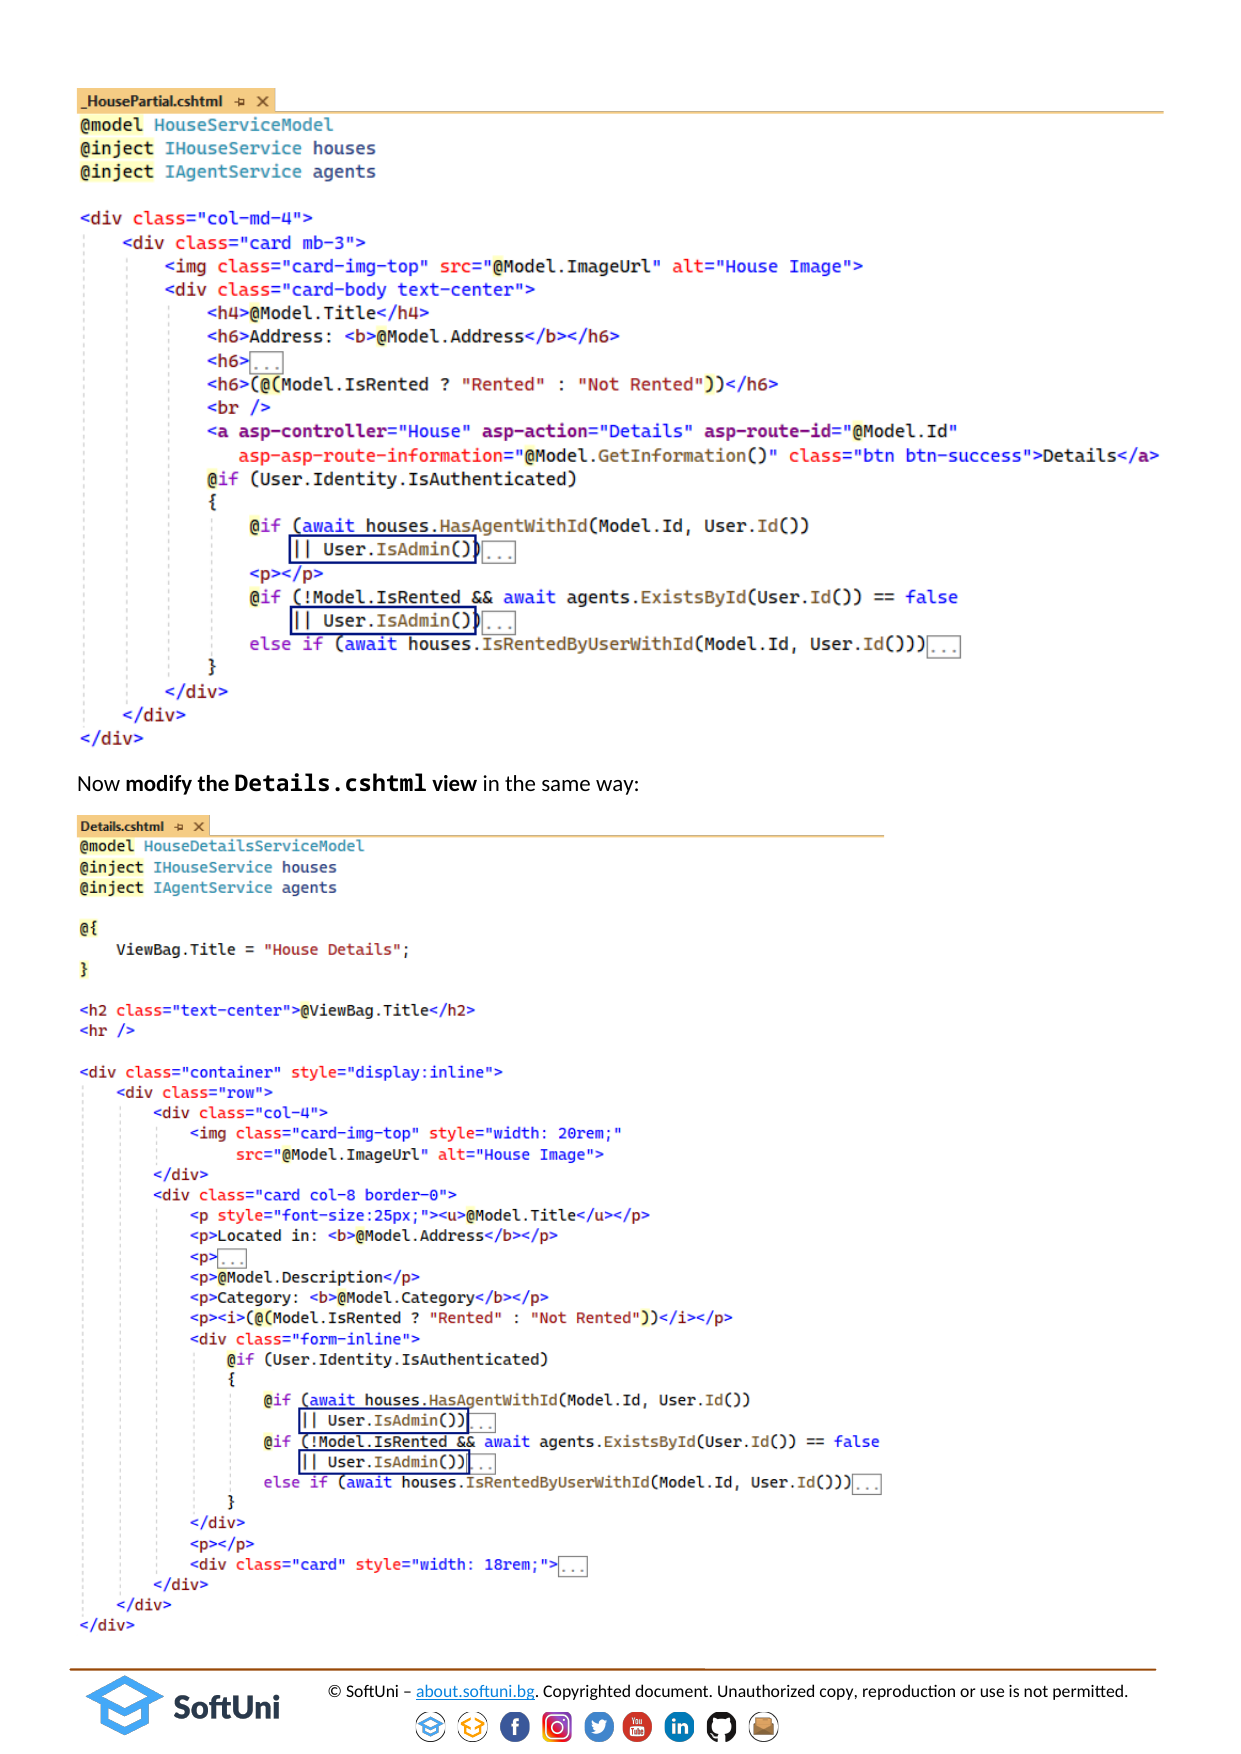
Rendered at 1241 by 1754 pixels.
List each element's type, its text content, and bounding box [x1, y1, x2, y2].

picture [664, 1712, 671, 1720]
picture [76, 815, 885, 1636]
picture [542, 1712, 572, 1742]
picture [584, 1712, 614, 1742]
picture [706, 1712, 737, 1742]
picture [500, 1712, 530, 1742]
text Now modify the Details.cshtml view in the same way: [77, 767, 1163, 798]
picture [664, 1733, 673, 1742]
picture [457, 1712, 488, 1742]
picture [748, 1712, 779, 1742]
picture [622, 1712, 652, 1742]
picture [686, 1735, 694, 1742]
picture [415, 1712, 446, 1742]
picture [678, 1724, 688, 1733]
picture [79, 1671, 286, 1741]
picture [76, 88, 1164, 751]
